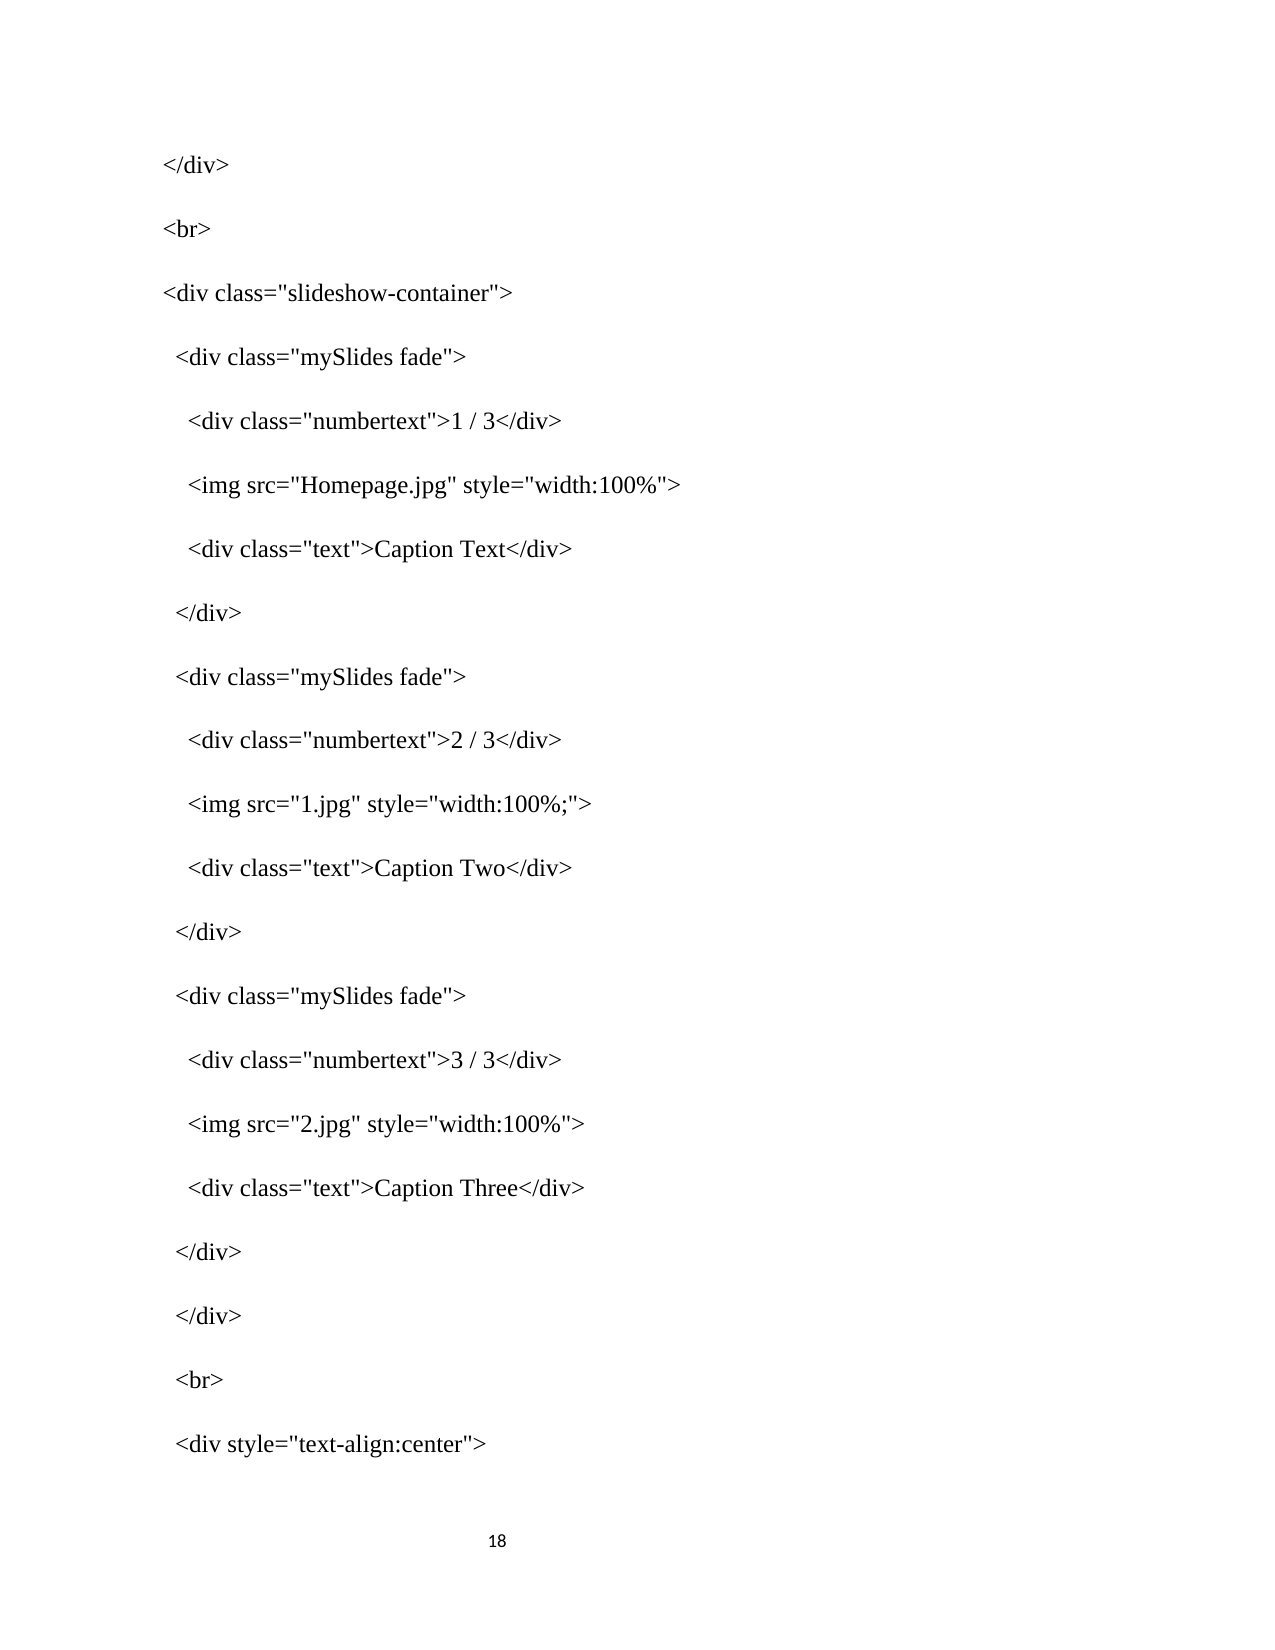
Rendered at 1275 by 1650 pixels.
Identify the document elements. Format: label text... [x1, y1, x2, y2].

list <div style="text-align:center"> [150, 1429, 1125, 1458]
list <br> [150, 1365, 1125, 1394]
list <div class="mySlides fade"> [150, 342, 1125, 371]
list <div class="text">Caption Two</div> [150, 853, 1125, 882]
list <div class="mySlides fade"> [150, 662, 1125, 690]
list <div class="text">Caption Text</div> [150, 534, 1125, 562]
list </div> [150, 150, 1125, 179]
list </div> [150, 1237, 1125, 1266]
list <div class="numbertext">2 / 3</div> [150, 726, 1125, 754]
list <div class="numbertext">3 / 3</div> [150, 1045, 1125, 1074]
list </div> [150, 1301, 1125, 1330]
list <img src="1.jpg" style="width:100%;"> [150, 789, 1125, 818]
list </div> [150, 598, 1125, 626]
list <img src="Homepage.jpg" style="width:100%"> [150, 470, 1125, 498]
list </div> [150, 917, 1125, 946]
list <div class="slideshow-container"> [150, 278, 1125, 307]
list <div class="text">Caption Three</div> [150, 1173, 1125, 1202]
list <img src="2.jpg" style="width:100%"> [150, 1109, 1125, 1138]
list <div class="mySlides fade"> [150, 981, 1125, 1010]
list <div class="numbertext">1 / 3</div> [150, 406, 1125, 434]
list <br> [150, 214, 1125, 243]
